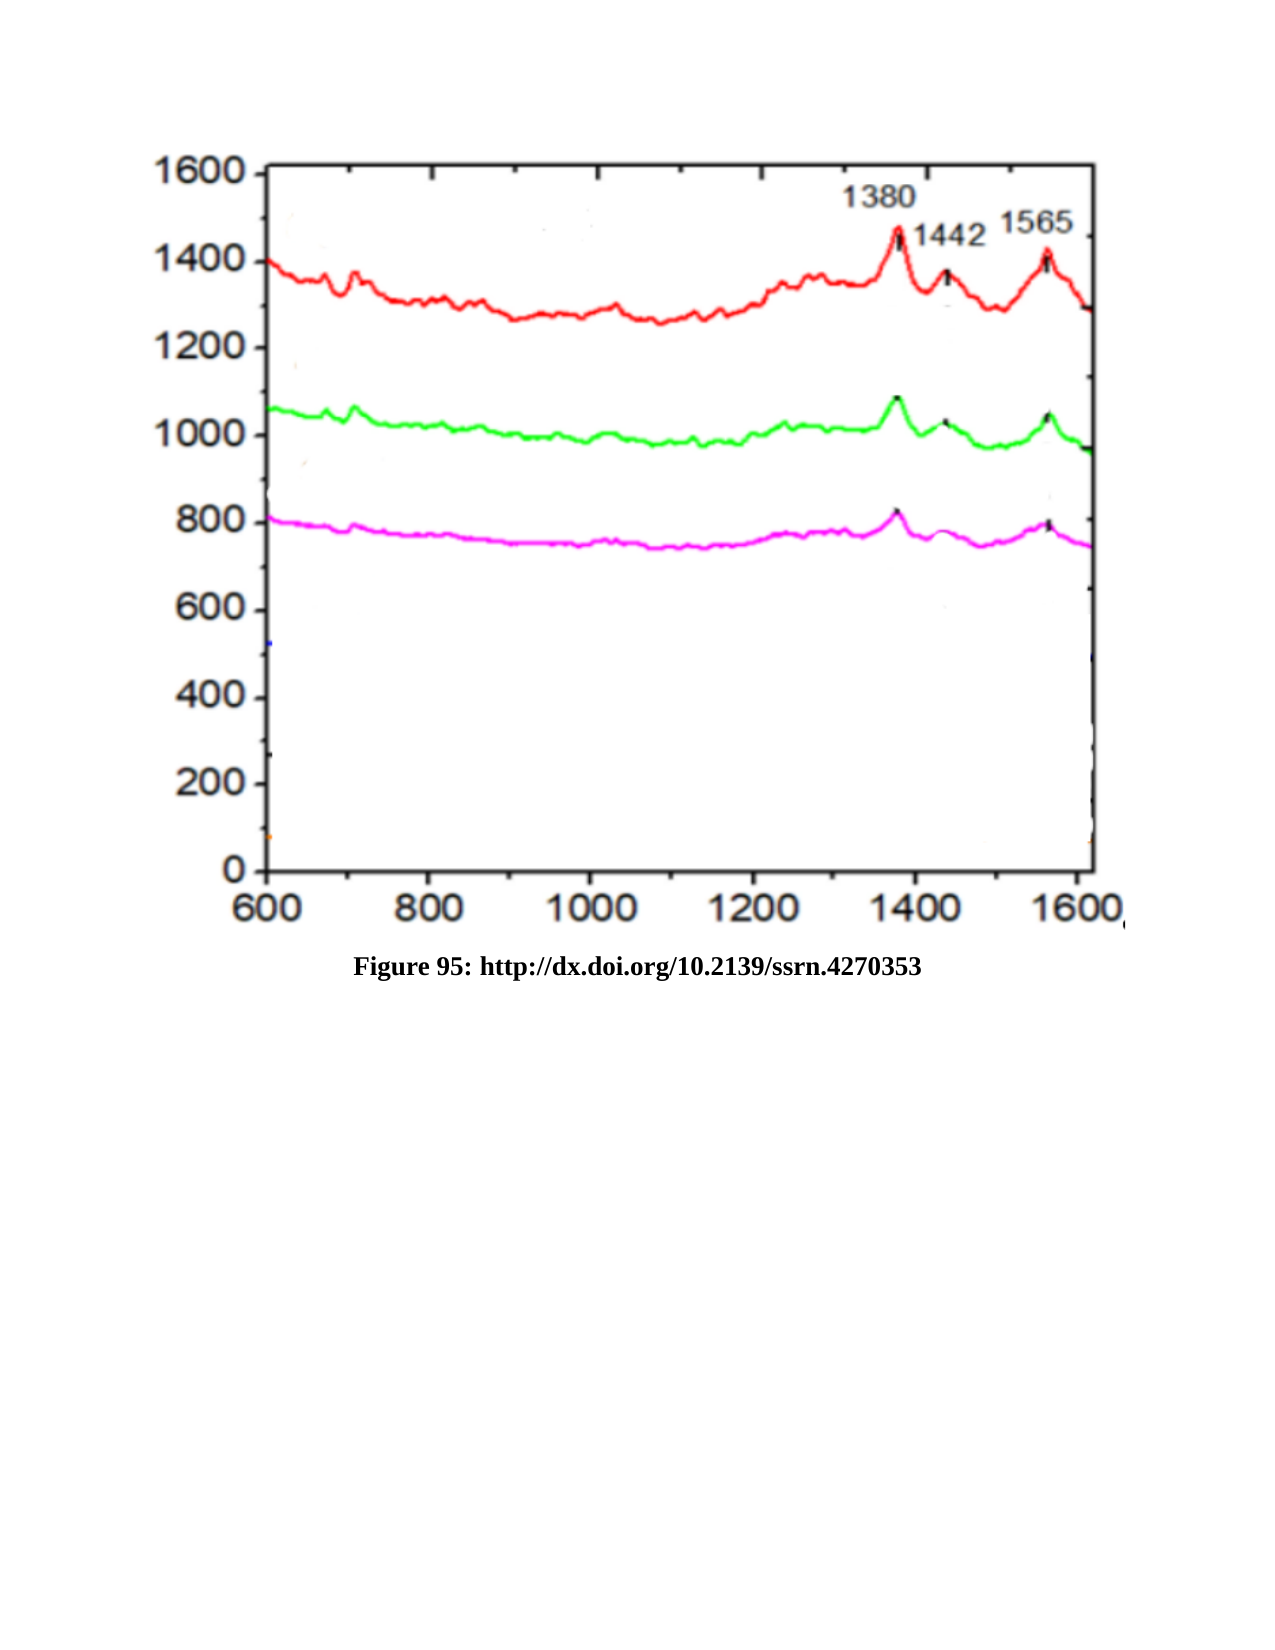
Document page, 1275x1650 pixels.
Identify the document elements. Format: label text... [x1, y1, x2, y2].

text Figure 95: http://dx.doi.org/10.2139/ssrn.4270353 [150, 950, 1125, 982]
picture [150, 150, 1125, 930]
